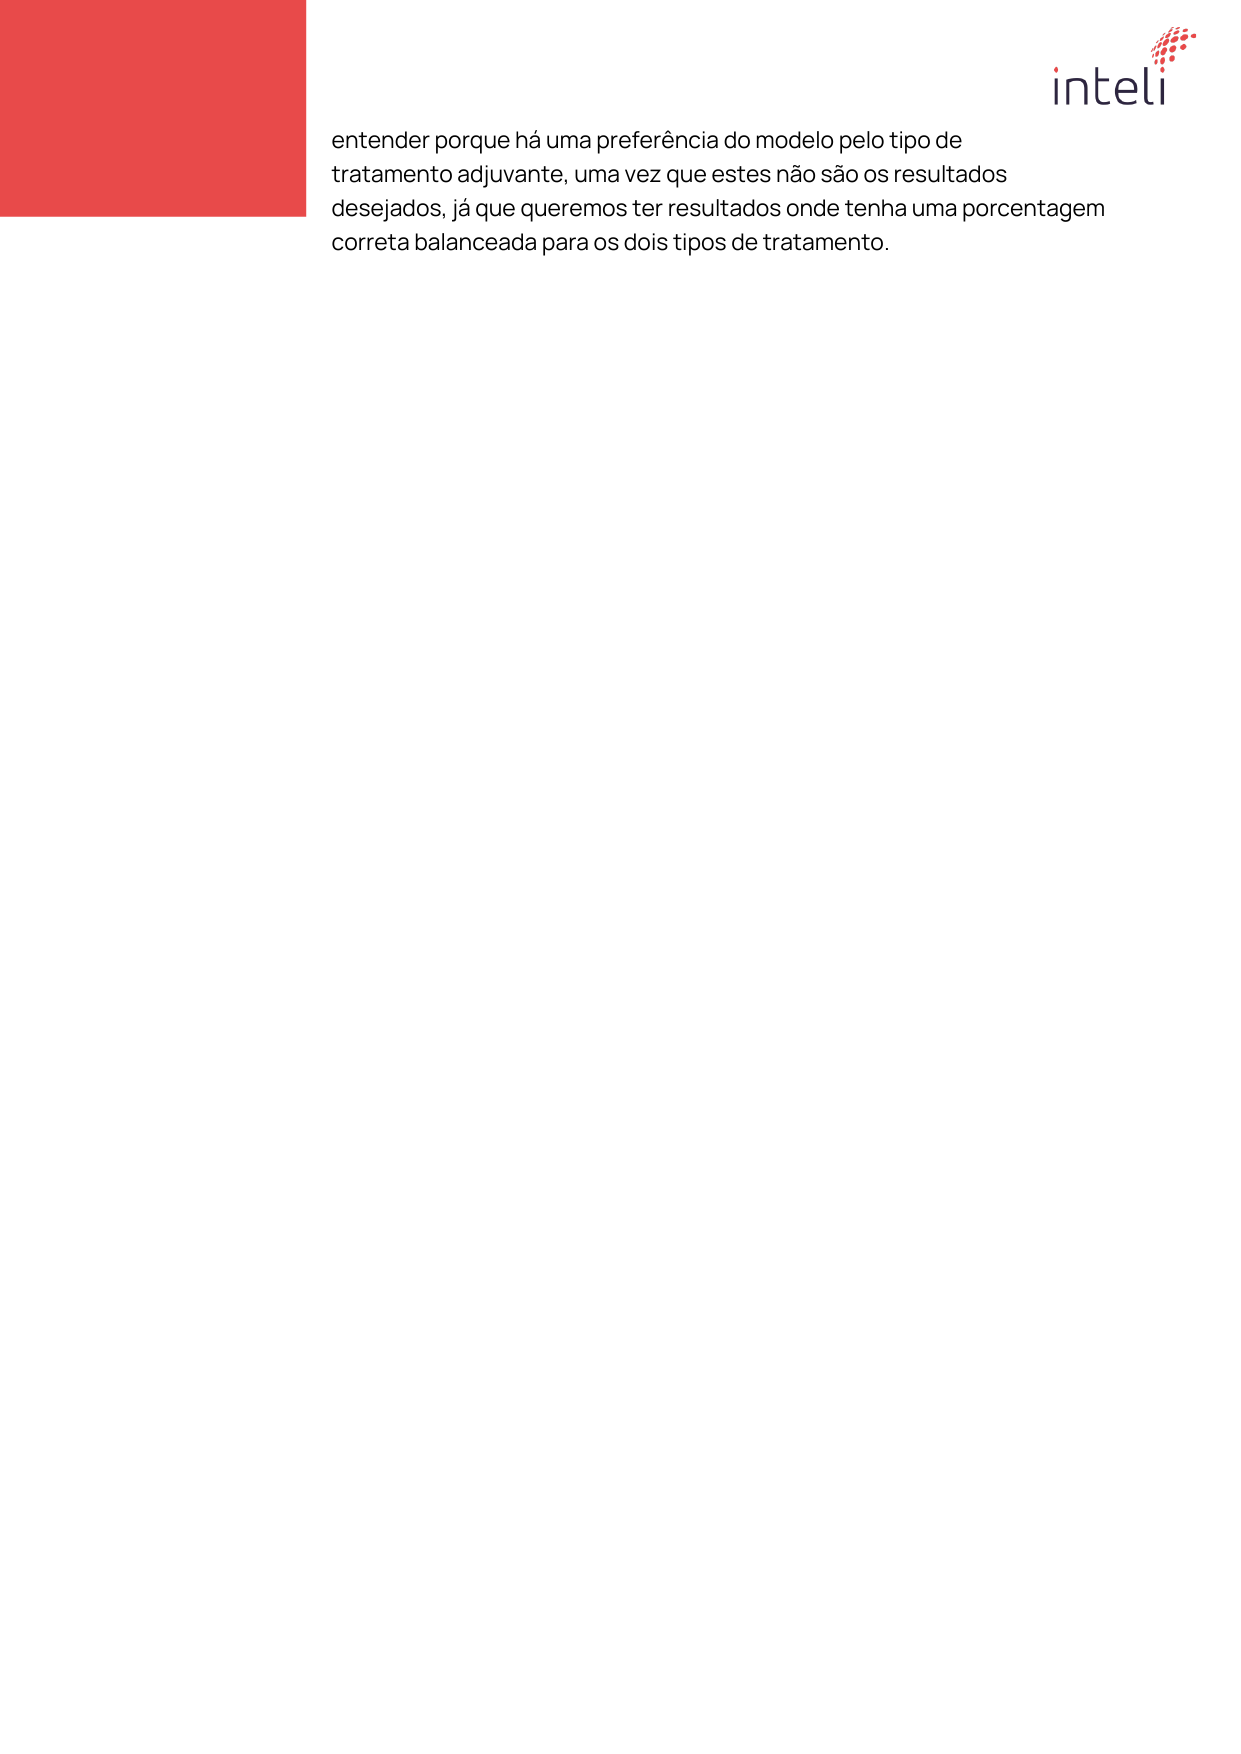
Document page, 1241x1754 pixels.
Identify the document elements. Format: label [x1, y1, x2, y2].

picture [1054, 27, 1197, 105]
picture [0, 0, 307, 217]
text [118, 124, 1122, 257]
